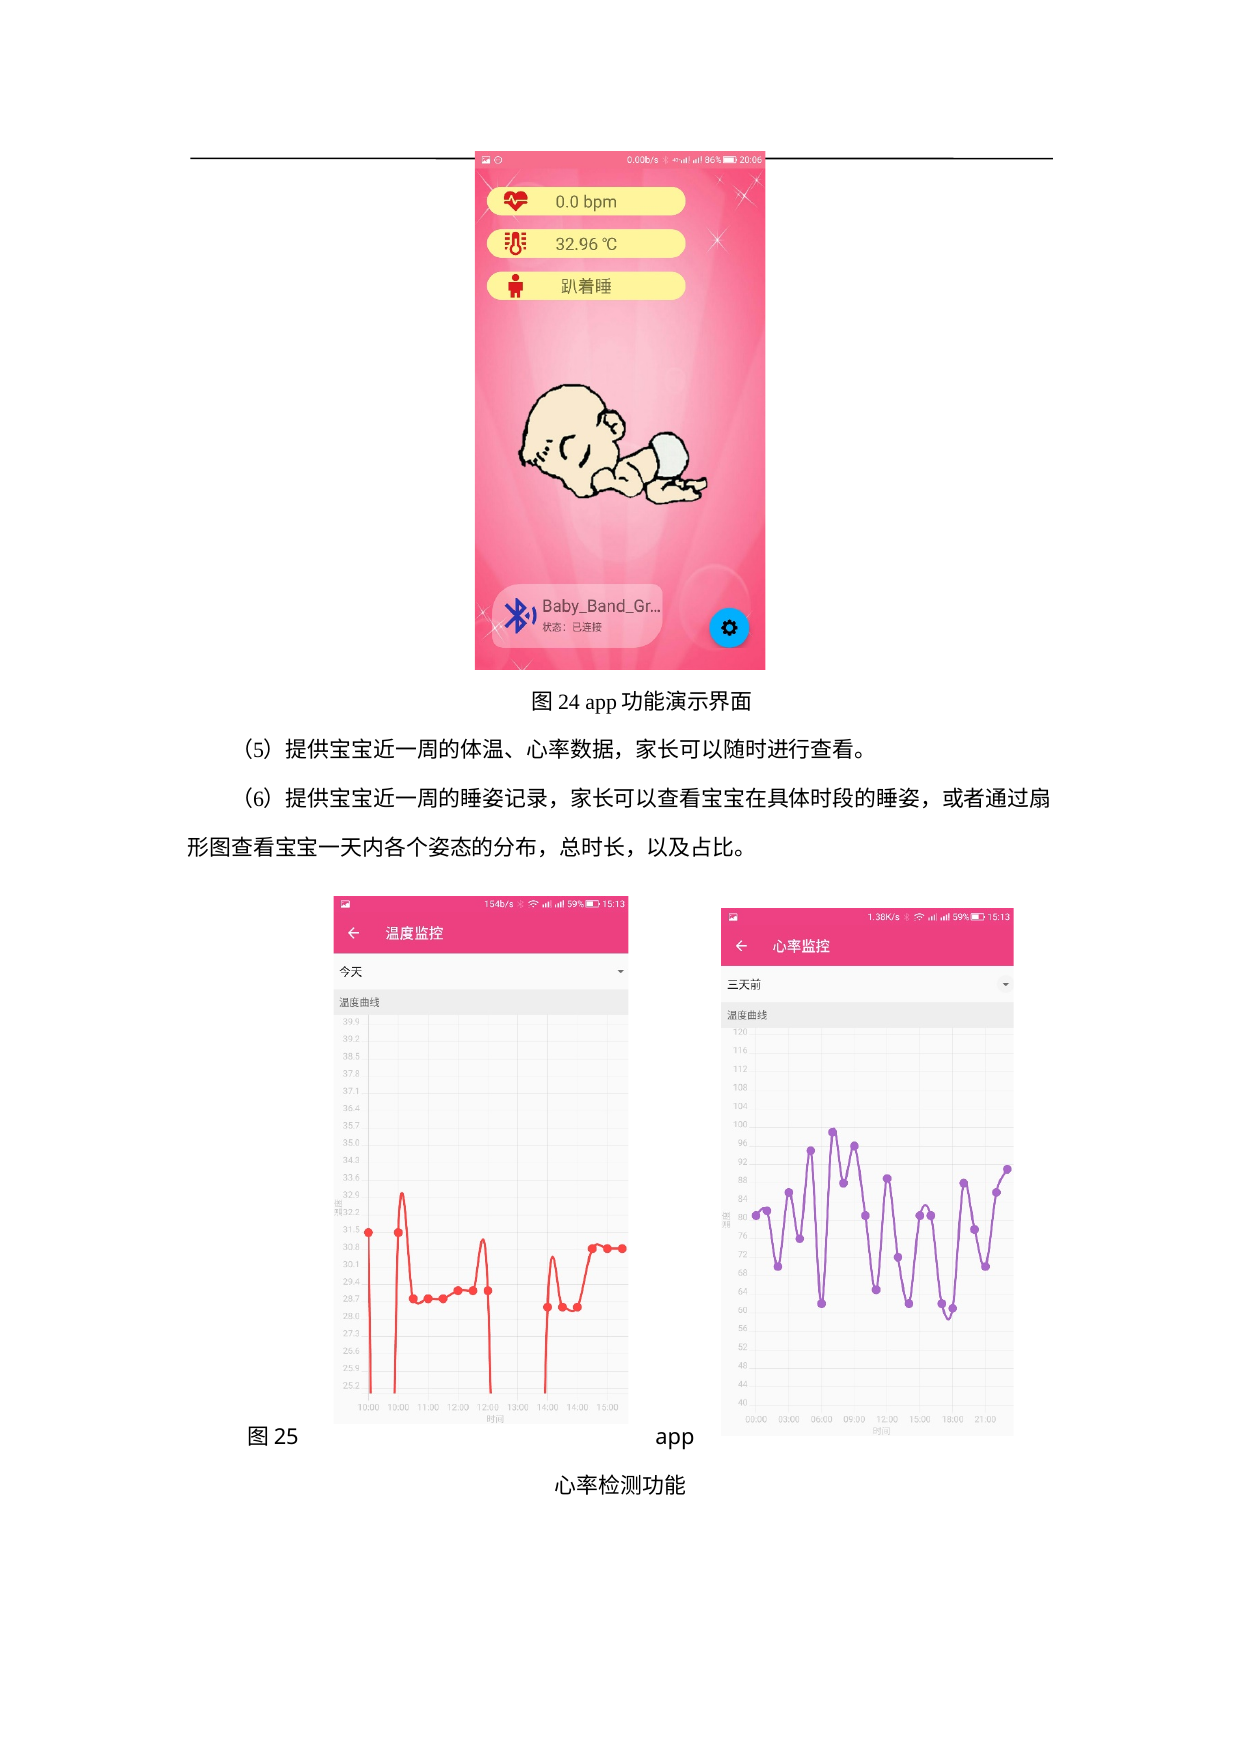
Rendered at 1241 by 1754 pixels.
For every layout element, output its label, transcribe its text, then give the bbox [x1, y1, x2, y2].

picture [333, 896, 629, 1424]
text （5）提供宝宝近一周的体温、心率数据，家长可以随时进行查看。 [187, 732, 1053, 764]
picture [474, 151, 766, 670]
text 图25 app心率检测功能 [187, 1419, 1053, 1500]
text （6）提供宝宝近一周的睡姿记录，家长可以查看宝宝在具体时段的睡姿，或者通过扇形图查看宝宝一天内各个姿态的分布，总时长，以及占比。 [187, 780, 1053, 862]
text 图24 app功能演示界面 [187, 684, 1053, 716]
picture [721, 908, 1014, 1436]
